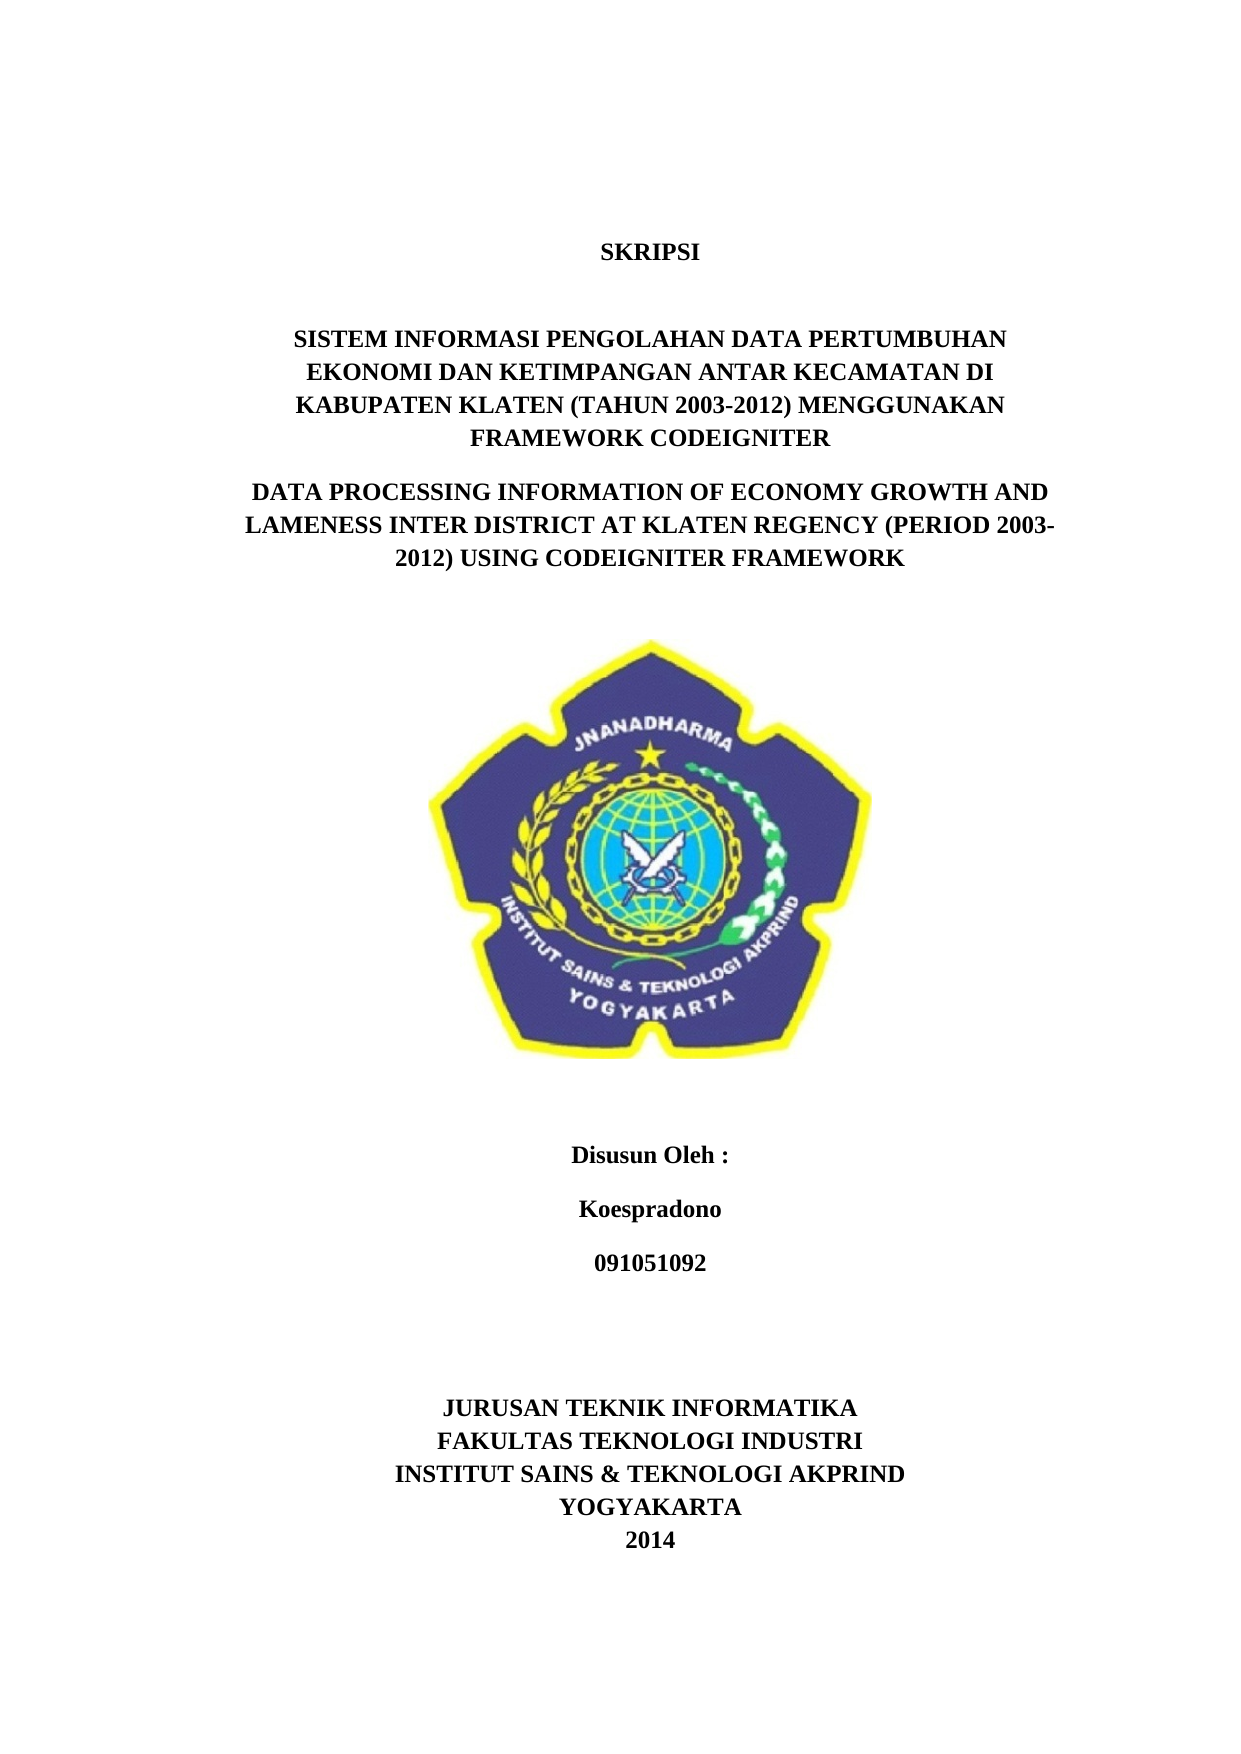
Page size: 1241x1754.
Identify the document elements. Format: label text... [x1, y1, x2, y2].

text FAKULTAS TEKNOLOGI INDUSTRI [237, 1426, 1063, 1454]
text 2014 [237, 1525, 1063, 1553]
text SISTEM INFORMASI PENGOLAHAN DATA PERTUMBUHAN EKONOMI DAN KETIMPANGAN ANTAR KECAMATAN DI KABUPATEN KLATEN (TAHUN 2003-2012) MENGGUNAKAN FRAMEWORK CODEIGNITER [237, 324, 1063, 452]
text Koespradono [237, 1194, 1063, 1223]
text YOGYAKARTA [237, 1492, 1063, 1521]
text Disusun Oleh : [237, 1141, 1063, 1169]
subtitle SKRIPSI [237, 237, 1063, 266]
text 091051092 [237, 1248, 1063, 1277]
text JURUSAN TEKNIK INFORMATIKA [237, 1393, 1063, 1421]
picture [428, 639, 872, 1059]
text DATA PROCESSING INFORMATION OF ECONOMY GROWTH AND LAMENESS INTER DISTRICT AT KLATEN REGENCY (PERIOD 2003-2012) USING CODEIGNITER FRAMEWORK [237, 477, 1063, 572]
text INSTITUT SAINS & TEKNOLOGI AKPRIND [237, 1459, 1063, 1487]
